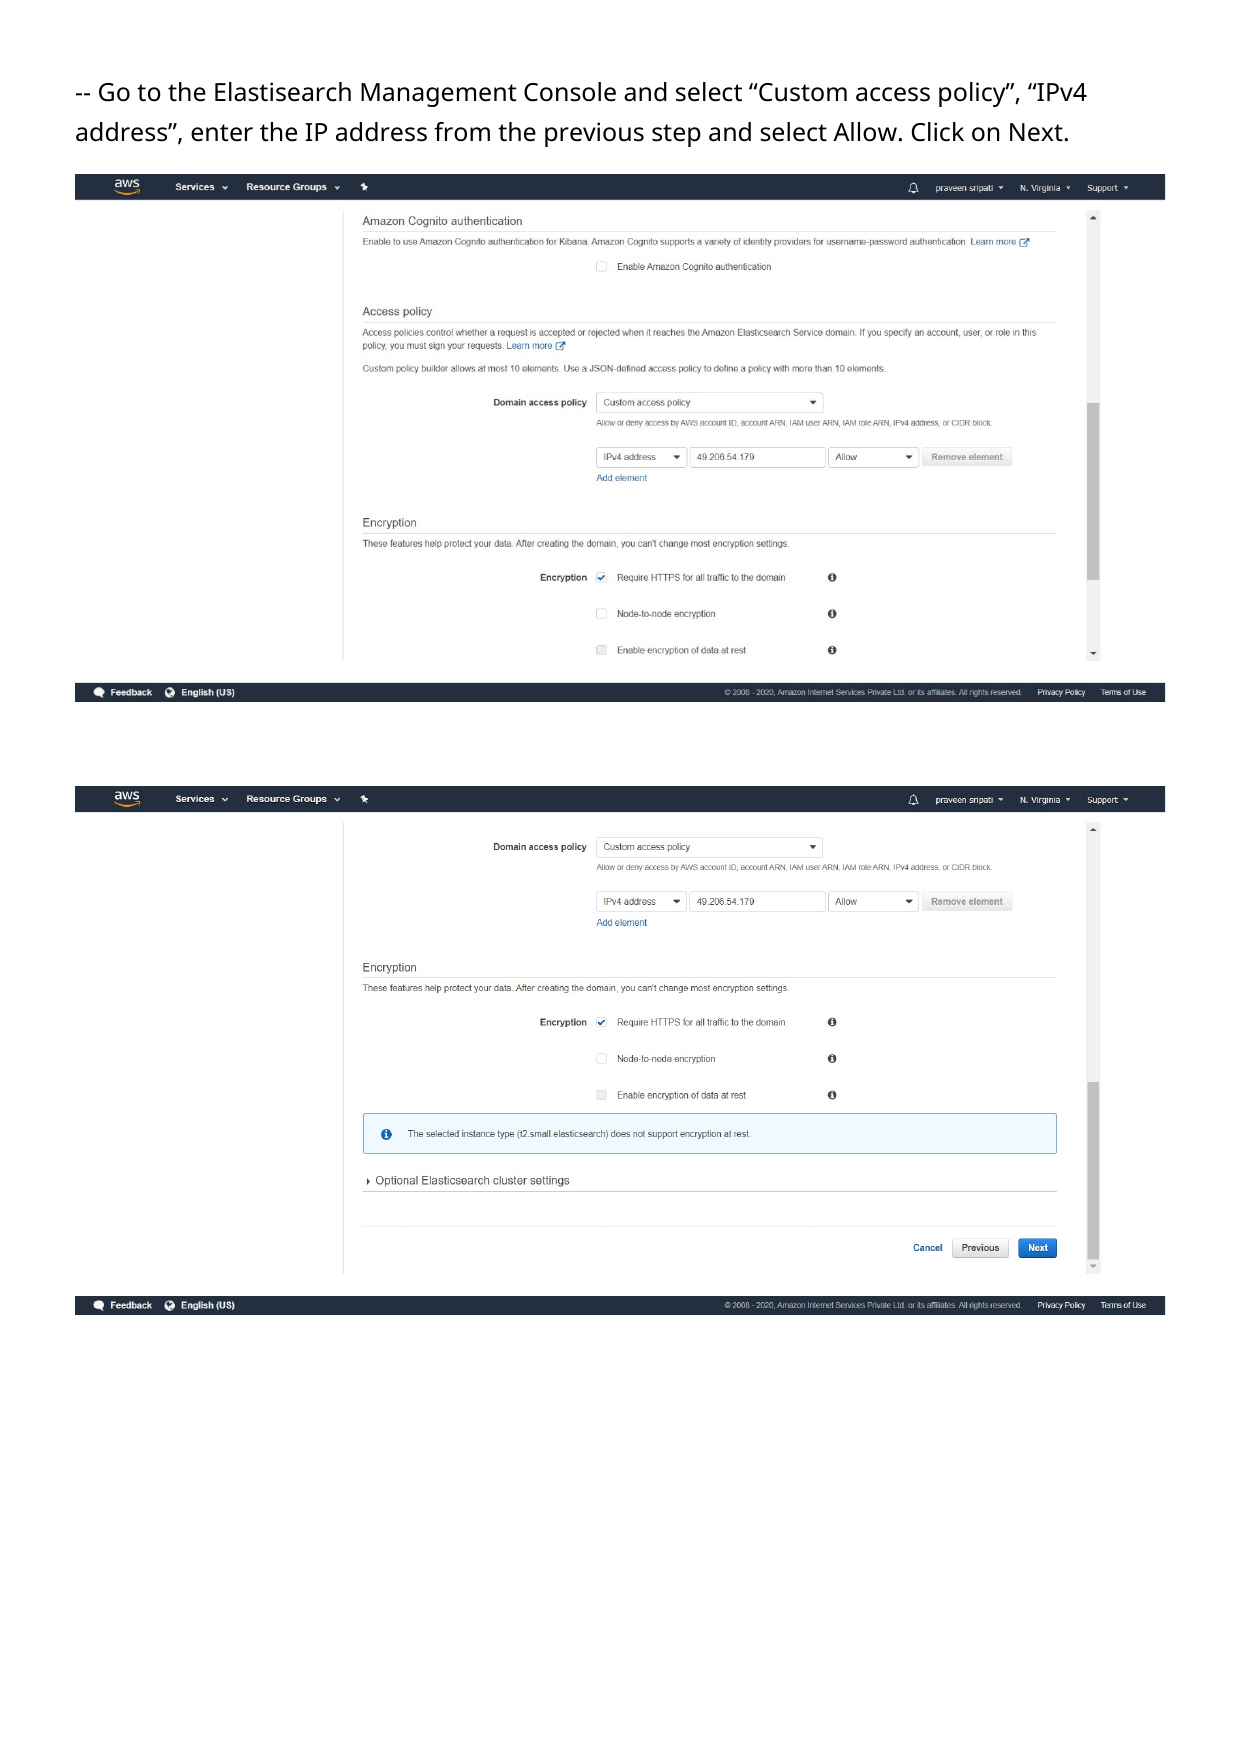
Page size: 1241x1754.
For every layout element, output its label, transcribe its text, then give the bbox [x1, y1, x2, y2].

picture [75, 786, 1166, 1315]
picture [75, 174, 1166, 702]
text -- Go to the Elastisearch Management Console and select “Custom access policy”, “IPv4 address”, enter the IP address from the previous step and select Allow. Click on Next. [75, 75, 1165, 148]
